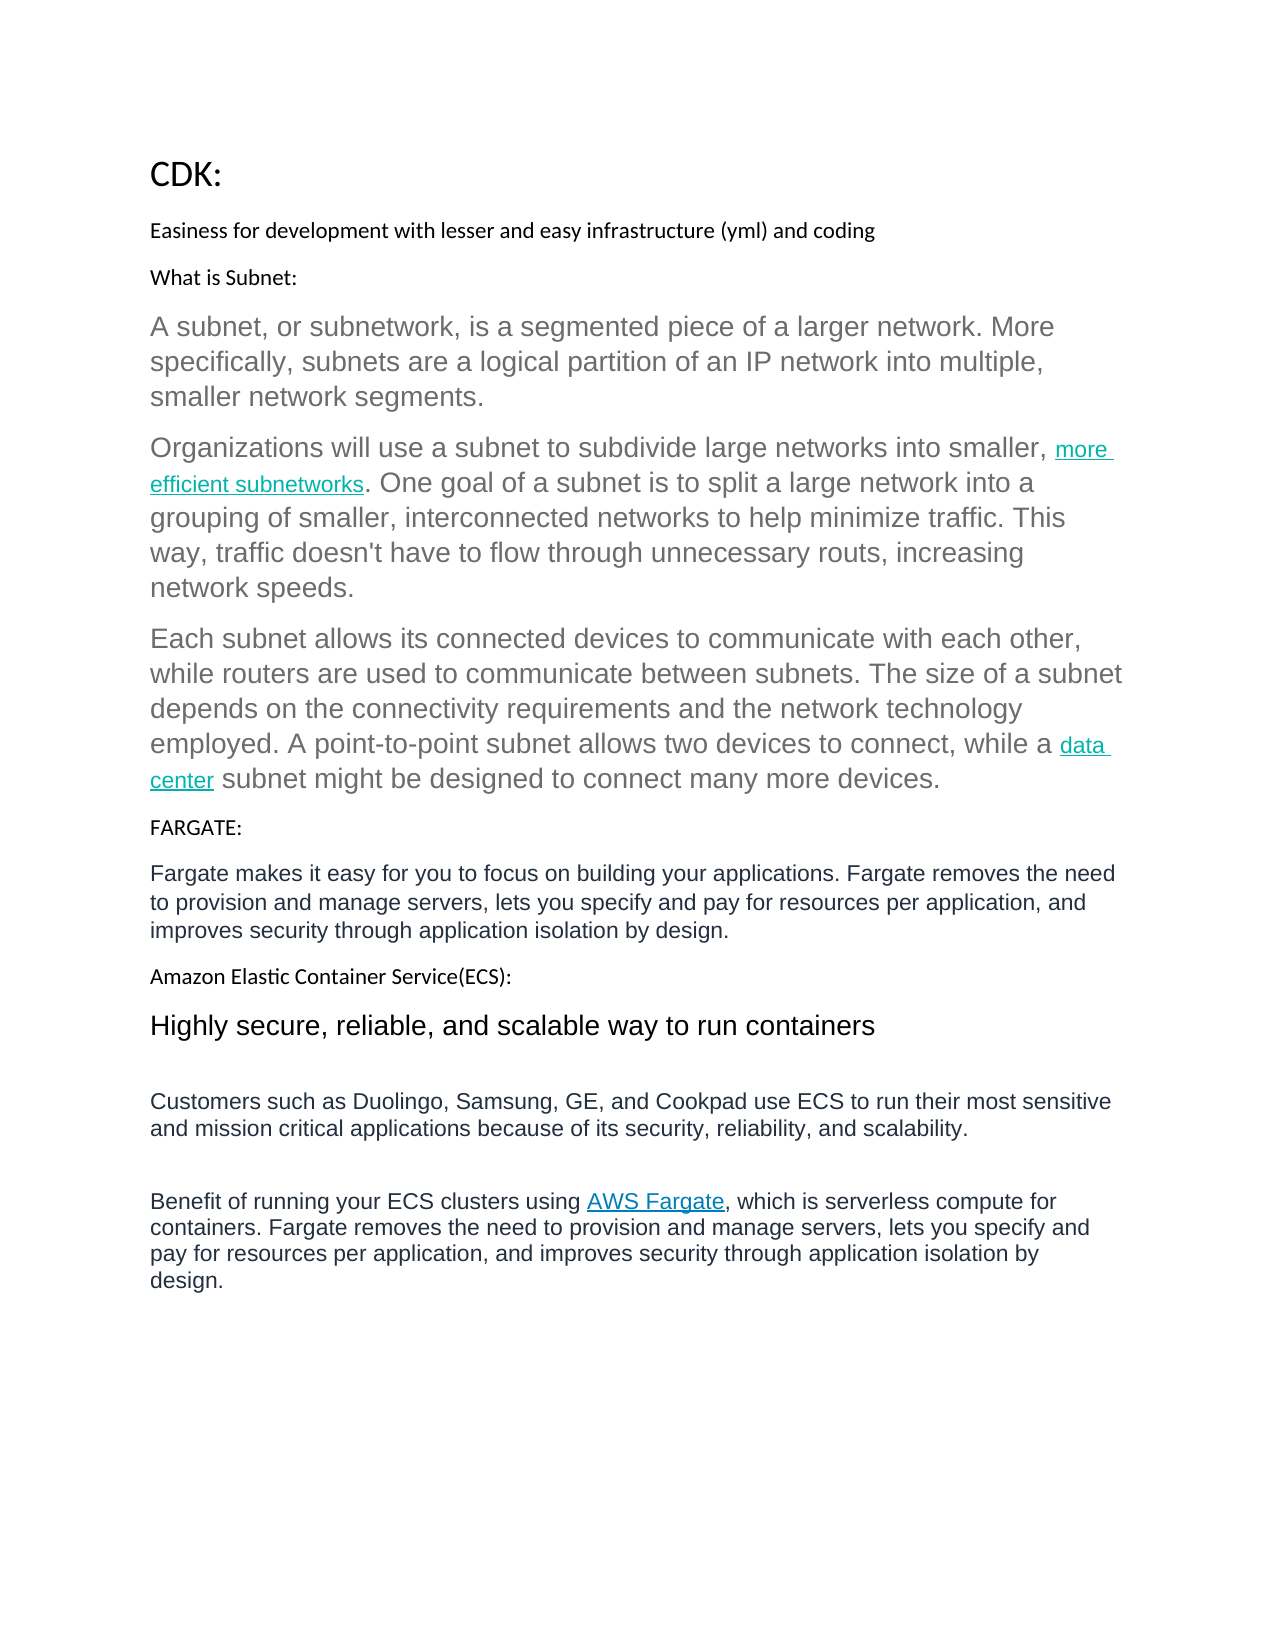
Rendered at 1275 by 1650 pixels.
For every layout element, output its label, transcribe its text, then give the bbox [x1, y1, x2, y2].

text Each subnet allows its connected devices to communicate with each other, while routers are used to communicate between subnets. The size of a subnet depends on the connectivity requirements and the network technology employed. A point-to-point subnet allows two devices to connect, while a data center subnet might be designed to connect many more devices. [150, 622, 1125, 794]
text Fargate makes it easy for you to focus on building your applications. Fargate removes the need to provision and manage servers, lets you specify and pay for resources per application, and improves security through application isolation by design. [150, 860, 1125, 943]
text CDK: [150, 150, 1125, 196]
text Easiness for development with lesser and easy infrastructure (yml) and coding [150, 216, 1125, 244]
text Highly secure, reliable, and scalable way to run containers [150, 1009, 1125, 1041]
text Benefit of running your ECS clusters using AWS Fargate, which is serverless compute for containers. Fargate removes the need to provision and manage servers, lets you specify and pay for resources per application, and improves security through application isolation by design. [150, 1188, 1125, 1293]
text Organizations will use a subnet to subdivide large networks into smaller, more efficient subnetworks. One goal of a subnet is to split a large network into a grouping of smaller, interconnected networks to help minimize traffic. This way, traffic doesn't have to flow through unnecessary routs, increasing network speeds. [150, 431, 1125, 603]
text A subnet, or subnetwork, is a segmented piece of a larger network. More specifically, subnets are a logical partition of an IP network into multiple, smaller network segments. [150, 310, 1125, 412]
text FARGATE: [150, 813, 1125, 841]
text Amazon Elastic Container Service(ECS): [150, 962, 1125, 990]
text What is Subnet: [150, 263, 1125, 291]
text Customers such as Duolingo, Samsung, GE, and Cookpad use ECS to run their most sensitive and mission critical applications because of its security, reliability, and scalability. [150, 1088, 1125, 1141]
